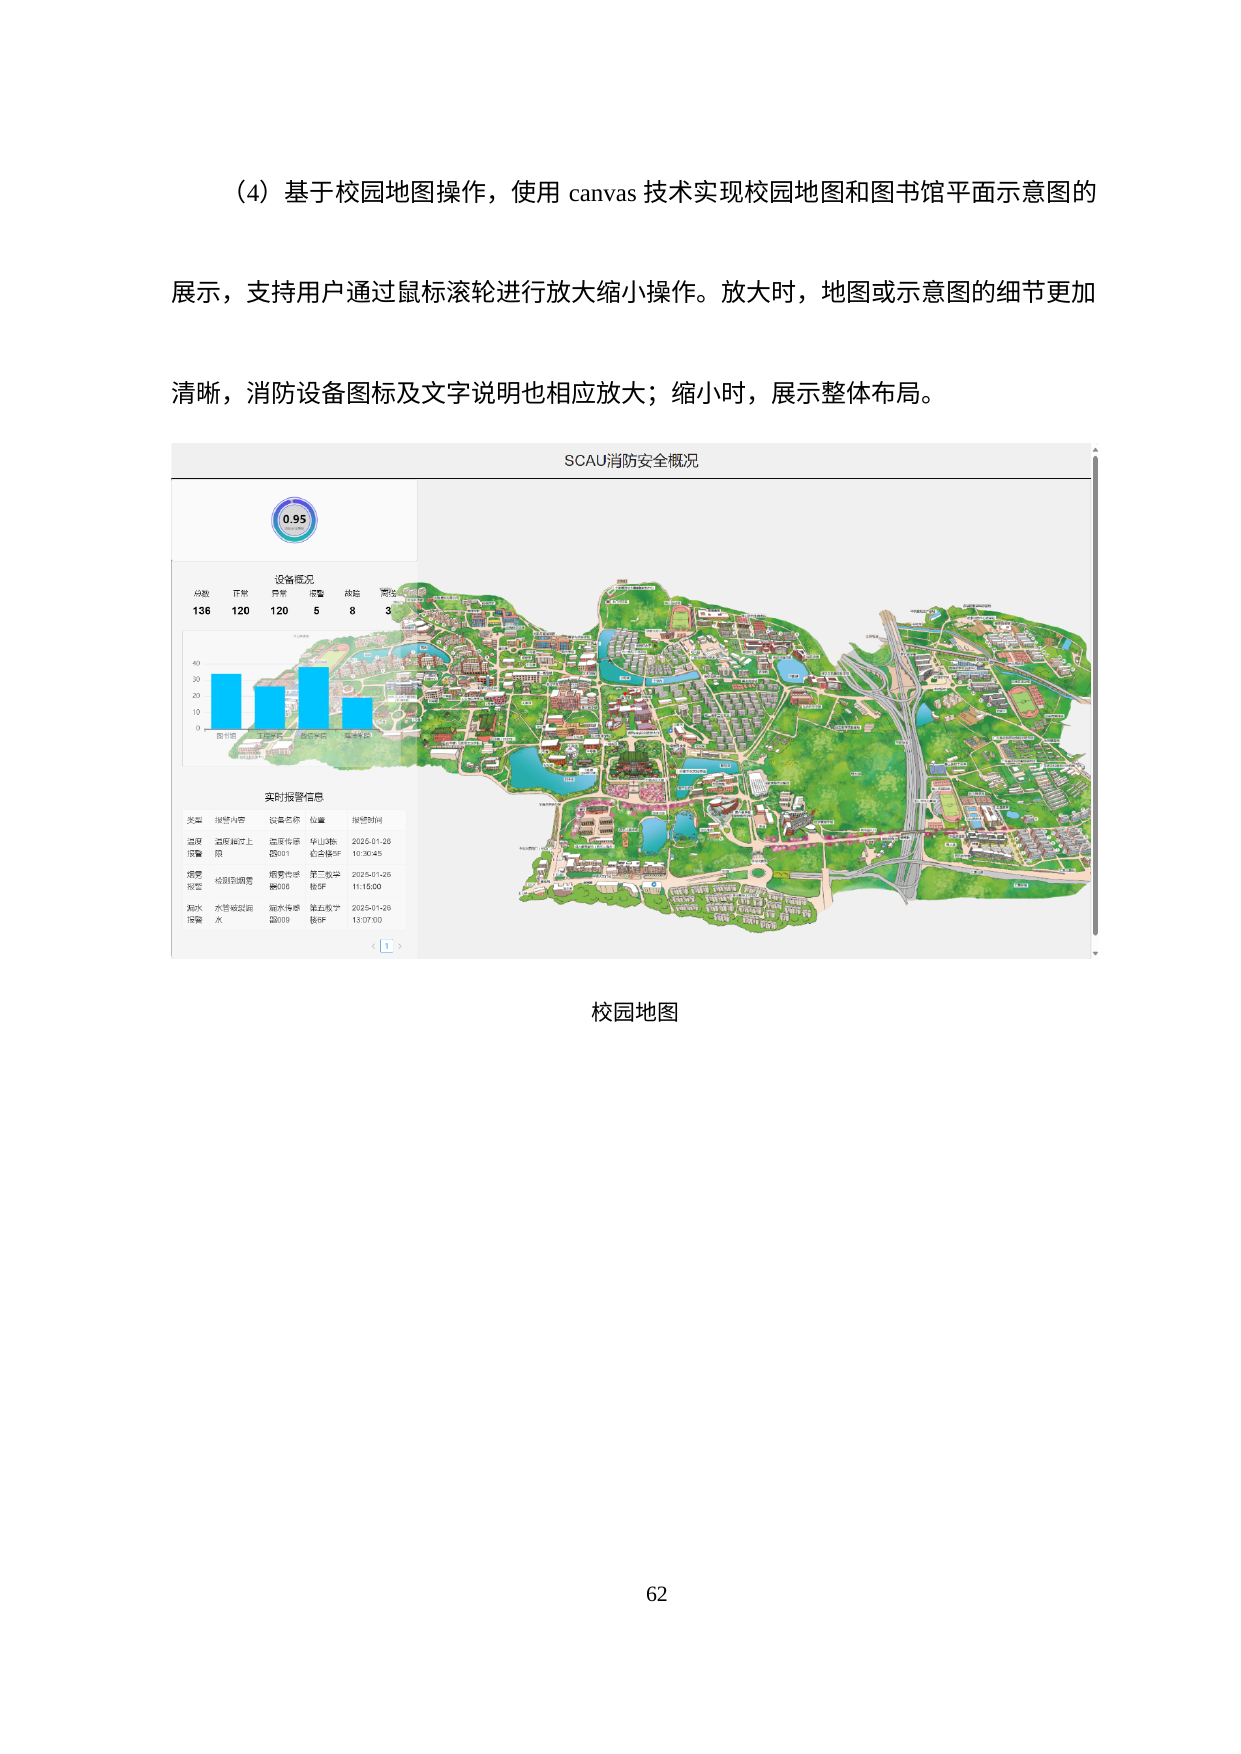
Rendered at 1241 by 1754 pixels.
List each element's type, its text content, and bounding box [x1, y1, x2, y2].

picture [171, 443, 1099, 959]
text （4）基于校园地图操作，使用 canvas 技术实现校园地图和图书馆平面示意图的展示，支持用户通过鼠标滚轮进行放大缩小操作。放大时，地图或示意图的细节更加清晰，消防设备图标及文字说明也相应放大；缩小时，展示整体布局。 [171, 157, 1098, 425]
text 校园地图 [171, 994, 1098, 1028]
